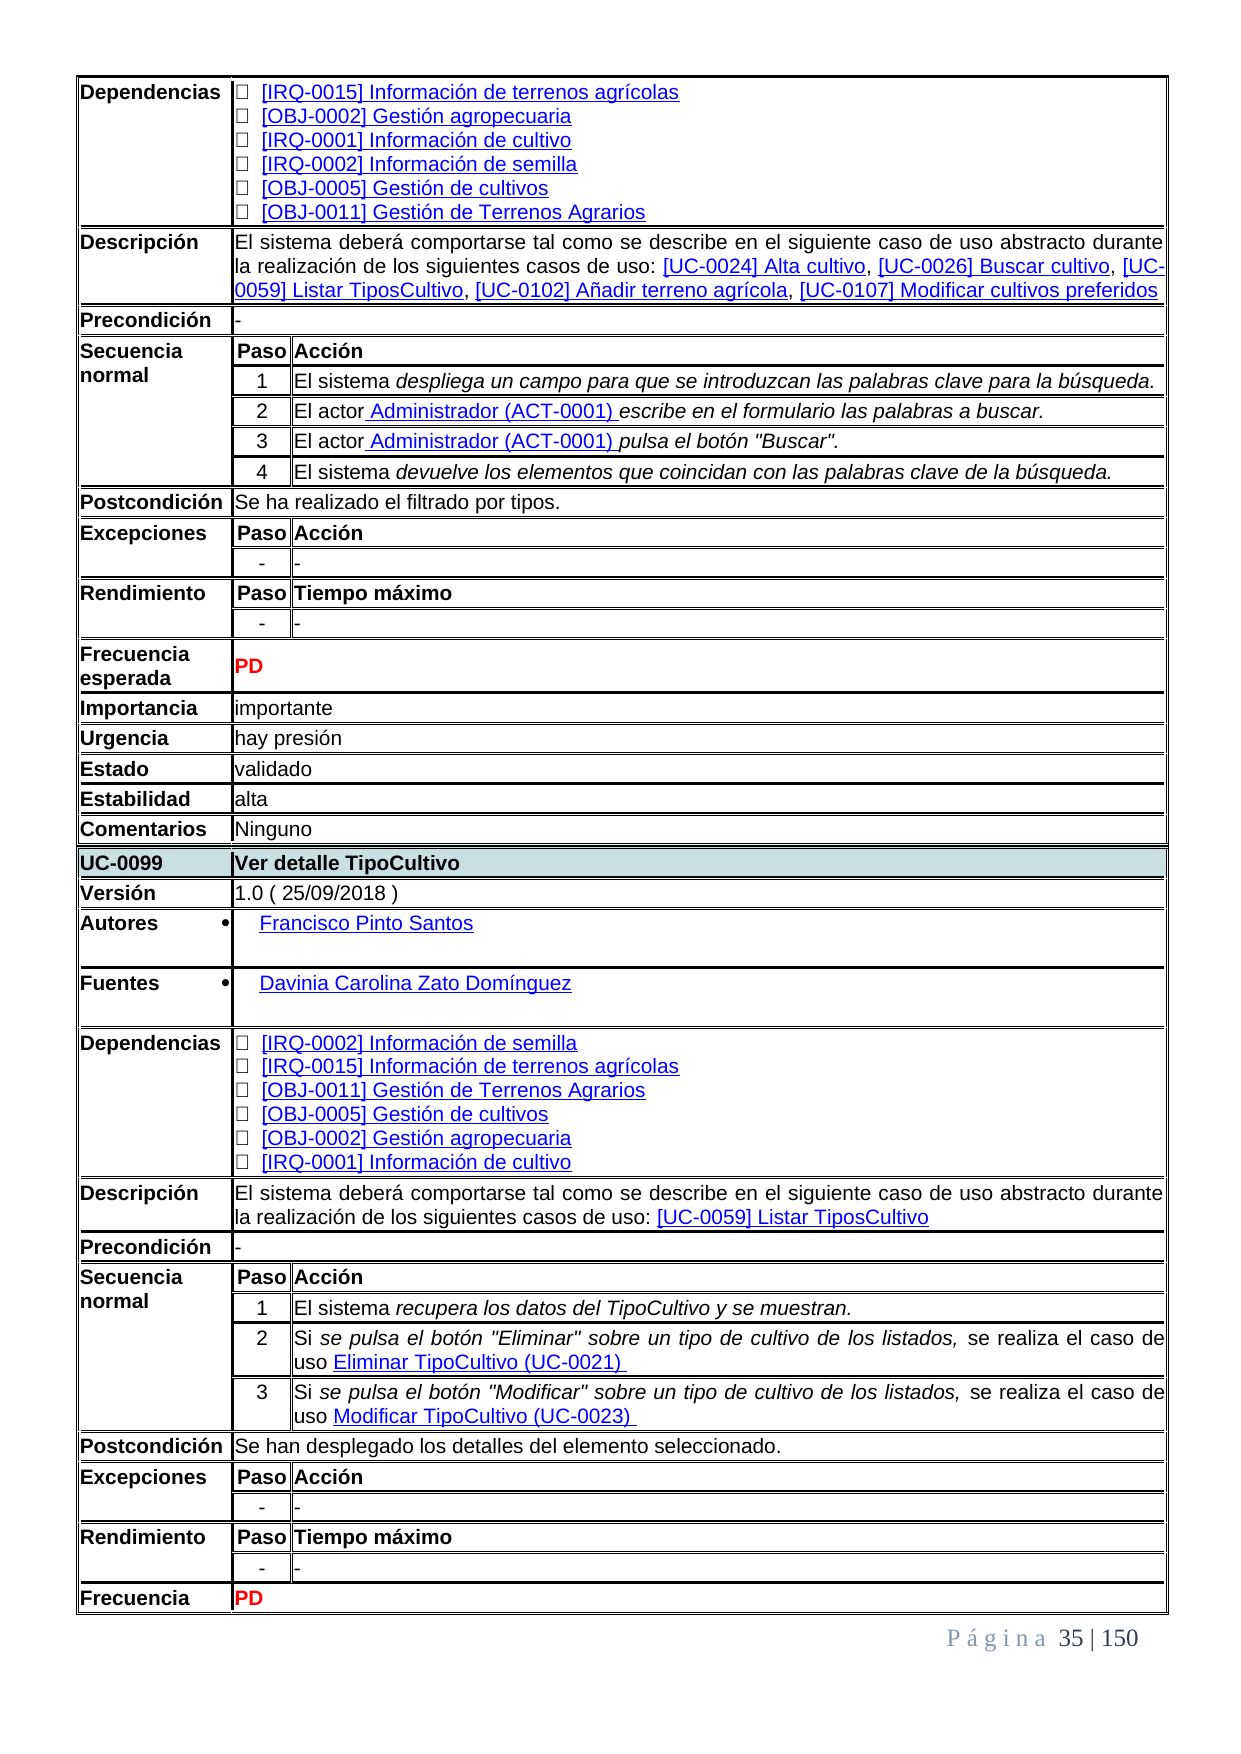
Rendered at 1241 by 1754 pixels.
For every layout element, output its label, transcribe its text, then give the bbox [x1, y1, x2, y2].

table_cell Acción [291, 516, 1167, 546]
table_cell Rendimiento [79, 1520, 231, 1581]
table_cell 2 [234, 1324, 290, 1375]
table_cell Estado [77, 752, 232, 782]
table_cell Ninguno [232, 812, 1166, 843]
table_cell El sistema devuelve los elementos que coincidan con las palabras clave de la búsqueda. [293, 455, 1166, 485]
table_cell - [291, 1551, 1167, 1581]
table_cell Frecuencia esperada [79, 1581, 232, 1611]
table_cell Paso [234, 1264, 290, 1291]
table_cell Paso [234, 580, 290, 606]
table_cell Precondición [79, 1230, 231, 1260]
table_cell alta [234, 782, 1166, 812]
table_cell Descripción [79, 225, 231, 303]
table_cell  [IRQ-0002] Información de semilla  [IRQ-0015] Información de terrenos agrícolas  [OBJ-0011] Gestión de Terrenos Agrarios  [OBJ-0005] Gestión de cultivos  [OBJ-0002] Gestión agropecuaria  [IRQ-0001] Información de cultivo [232, 1026, 1167, 1176]
table_cell 3 [234, 1379, 290, 1429]
table_cell 4 [234, 458, 290, 485]
table_header Ver detalle TipoCultivo [232, 849, 1166, 876]
table_cell 1 [234, 1294, 290, 1321]
table_cell - [293, 606, 1166, 637]
table_cell Si se pulsa el botón "Modificar" sobre un tipo de cultivo de los listados, se realiza el caso de uso Modificar TipoCultivo (UC-0023) [293, 1375, 1166, 1429]
table_cell  [IRQ-0015] Información de terrenos agrícolas  [OBJ-0002] Gestión agropecuaria  [IRQ-0001] Información de cultivo  [IRQ-0002] Información de semilla  [OBJ-0005] Gestión de cultivos  [OBJ-0011] Gestión de Terrenos Agrarios [232, 78, 1166, 225]
table_cell Importancia [79, 691, 231, 721]
table_cell Davinia Carolina Zato Domínguez [234, 966, 1166, 1026]
table_cell Estabilidad [79, 782, 231, 812]
table_cell - [293, 1490, 1166, 1520]
table_cell Fuentes [79, 966, 231, 1026]
table_cell Dependencias [77, 1026, 232, 1176]
table_cell 3 [234, 428, 290, 455]
table_cell Precondición [79, 303, 231, 334]
table_cell - [234, 549, 290, 576]
table_cell Francisco Pinto Santos [234, 906, 1166, 966]
table_cell Comentarios [79, 812, 232, 843]
table_cell Si se pulsa el botón "Eliminar" sobre un tipo de cultivo de los listados, se realiza el caso de uso Eliminar TipoCultivo (UC-0021) [293, 1321, 1166, 1375]
table_cell 1.0 ( 25/09/2018 ) [234, 876, 1166, 906]
table_cell El sistema despliega un campo para que se introduzcan las palabras clave para la búsqueda. [293, 364, 1166, 394]
table_cell Rendimiento [79, 576, 231, 637]
table_cell El actor Administrador (ACT-0001) escribe en el formulario las palabras a buscar. [293, 394, 1166, 424]
table_cell - [234, 1230, 1166, 1260]
table_cell - [234, 1494, 290, 1520]
table_cell Postcondición [79, 485, 231, 516]
table_cell validado [232, 752, 1167, 782]
table_cell - [291, 546, 1167, 576]
table_cell 1 [234, 367, 290, 394]
table_cell Tiempo máximo [293, 576, 1166, 606]
table_cell Versión [79, 876, 231, 906]
table_cell Tiempo máximo [293, 1520, 1166, 1551]
table_cell - [234, 1554, 290, 1581]
table_cell Acción [293, 1260, 1166, 1291]
table_cell El actor Administrador (ACT-0001) pulsa el botón "Buscar". [293, 425, 1166, 455]
table_cell Acción [291, 334, 1167, 364]
table_cell PD [232, 637, 1167, 691]
table_cell - [234, 610, 290, 637]
table_cell importante [234, 691, 1166, 721]
table_cell Excepciones [77, 1460, 232, 1520]
table_cell Paso [234, 337, 290, 364]
table_cell Urgencia [79, 721, 231, 752]
table_cell Se han desplegado los detalles del elemento seleccionado. [234, 1430, 1166, 1460]
table_cell Descripción [77, 1176, 232, 1230]
table_cell Paso [234, 519, 290, 546]
table_cell 2 [234, 398, 290, 424]
table_cell El sistema deberá comportarse tal como se describe en el siguiente caso de uso abstracto durante la realización de los siguientes casos de uso: [UC-0024] Alta cultivo, [UC-0026] Buscar cultivo, [UC-0059] Listar TiposCultivo, [UC-0102] Añadir terreno agrícola, [UC-0107] Modificar cultivos preferidos [234, 225, 1166, 303]
table_cell PD [232, 1581, 1166, 1611]
table_cell Dependencias [79, 77, 232, 225]
table_cell Postcondición [79, 1430, 231, 1460]
table_cell El sistema deberá comportarse tal como se describe en el siguiente caso de uso abstracto durante la realización de los siguientes casos de uso: [UC-0059] Listar TiposCultivo [232, 1176, 1167, 1230]
table_cell - [234, 303, 1166, 334]
table_cell Secuencia normal [79, 1260, 231, 1429]
table_cell Se ha realizado el filtrado por tipos. [234, 485, 1166, 516]
table_cell Autores [79, 906, 231, 966]
table_cell Paso [234, 1463, 290, 1490]
table_cell Excepciones [77, 516, 232, 576]
table_cell El sistema recupera los datos del TipoCultivo y se muestran. [291, 1291, 1167, 1321]
table_cell Secuencia normal [77, 334, 232, 485]
table_header UC-0099 [77, 847, 232, 876]
table_cell hay presión [234, 721, 1166, 752]
table_cell Acción [291, 1460, 1167, 1490]
table_cell Frecuencia esperada [77, 637, 232, 691]
table_cell Paso [234, 1524, 290, 1551]
